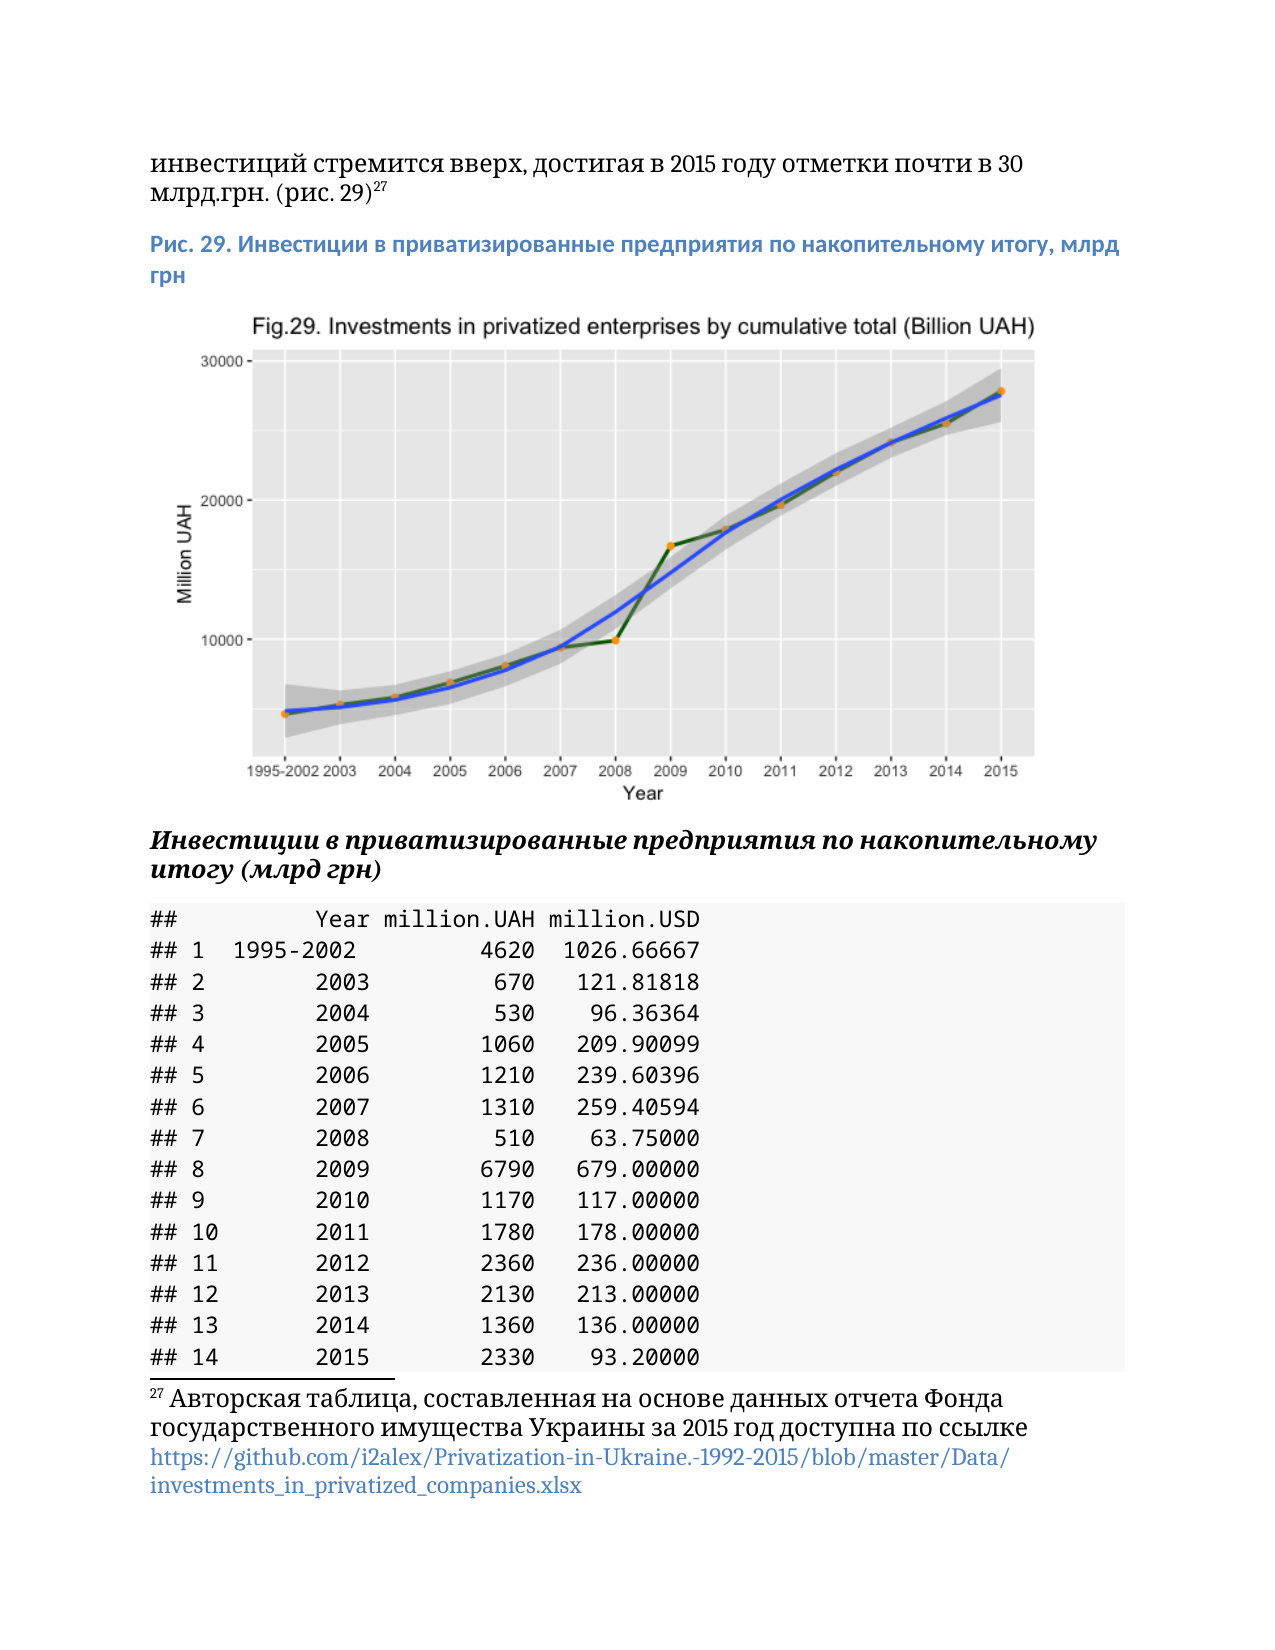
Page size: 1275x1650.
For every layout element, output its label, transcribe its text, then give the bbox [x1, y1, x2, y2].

text Инвестиции в приватизированные предприятия по накопительному итогу (млрд грн) [150, 827, 1125, 884]
picture [168, 308, 1044, 809]
text ## Year million.UAH million.USD ## 1 1995-2002 4620 1026.66667 ## 2 2003 670 121.81818 ## 3 2004 530 96.36364 ## 4 2005 1060 209.90099 ## 5 2006 1210 239.60396 ## 6 2007 1310 259.40594 ## 7 2008 510 63.75000 ## 8 2009 6790 679.00000 ## 9 2010 1170 117.00000 ## 10 2011 1780 178.00000 ## 11 2012 2360 236.00000 ## 12 2013 2130 213.00000 ## 13 2014 1360 136.00000 ## 14 2015 2330 93.20000 [150, 903, 1125, 1372]
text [150, 150, 1125, 207]
subtitle Рис. 29. Инвестиции в приватизированные предприятия по накопительному итогу, млрд грн [150, 228, 1125, 289]
